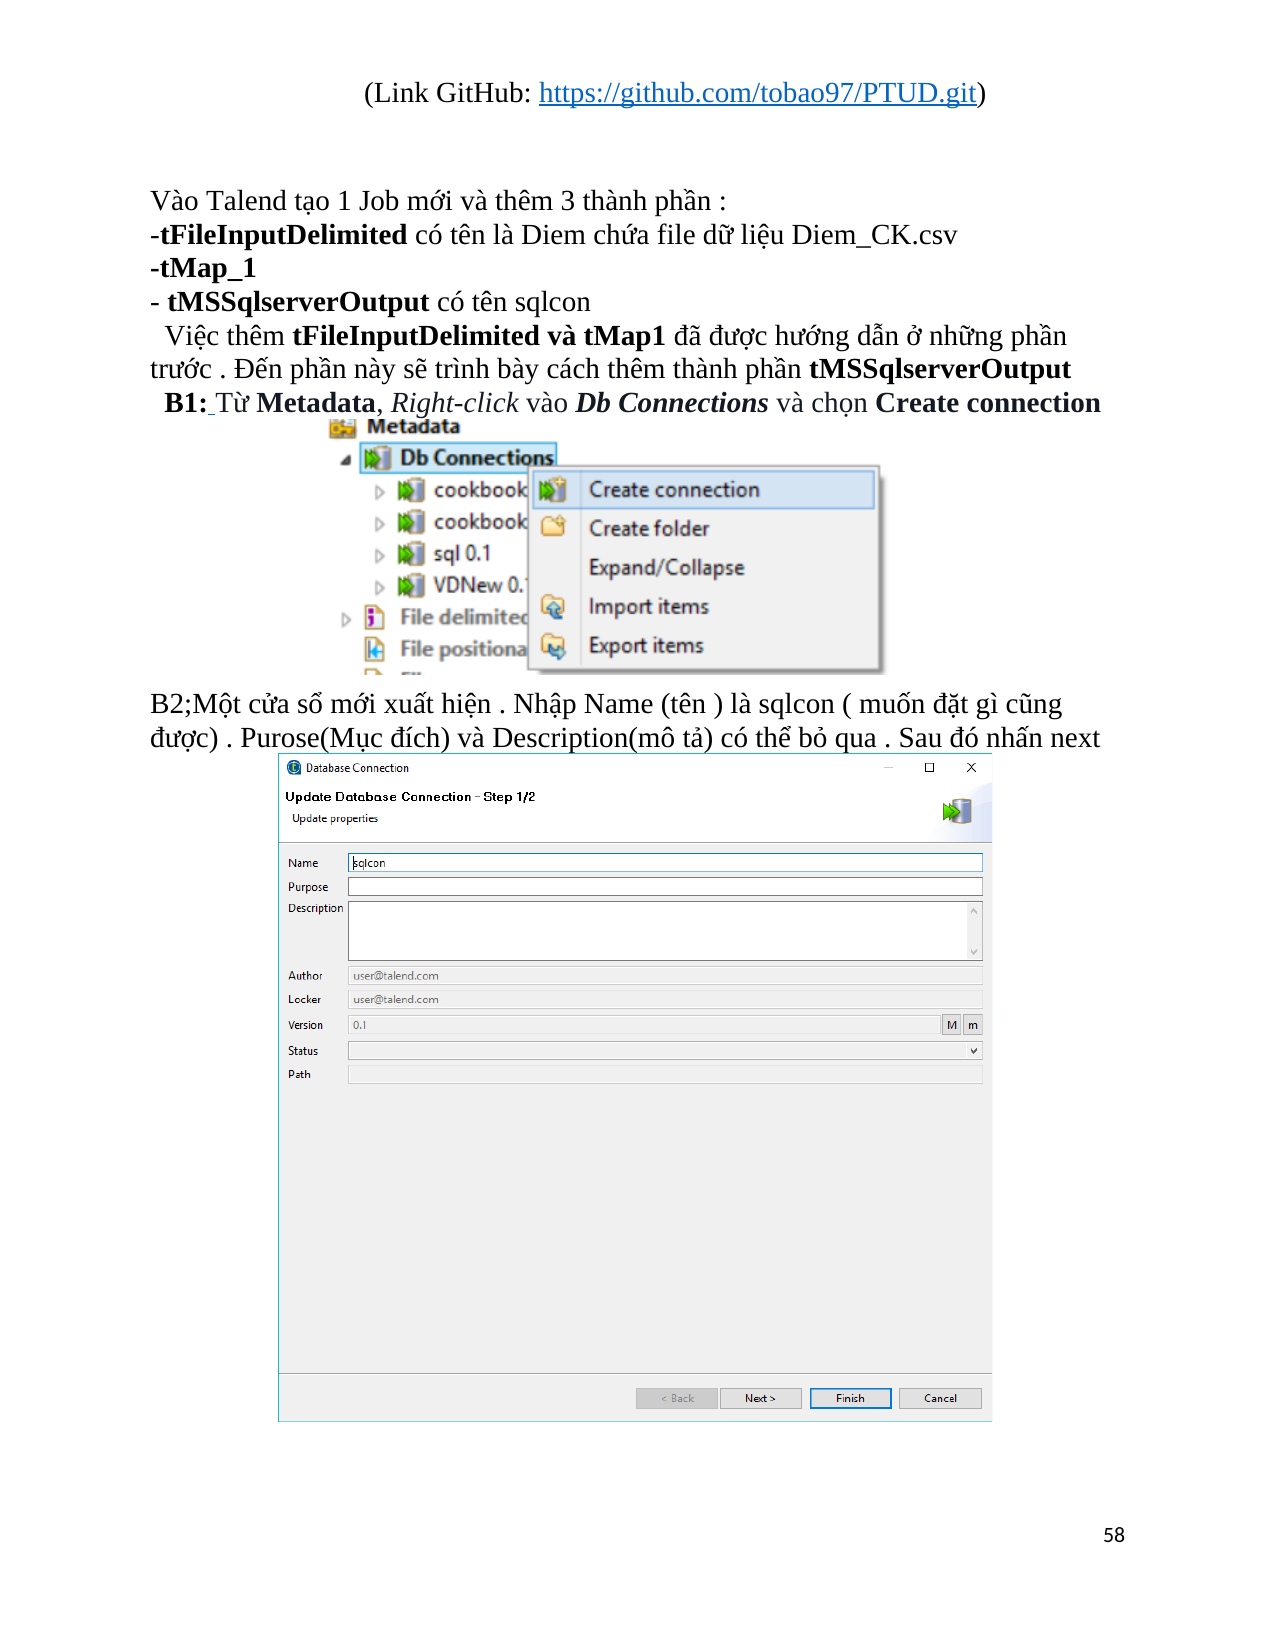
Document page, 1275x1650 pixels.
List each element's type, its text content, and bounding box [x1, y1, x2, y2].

text -tFileInputDelimited có tên là Diem chứa file dữ liệu Diem_CK.csv [150, 217, 1125, 251]
text - tMSSqlserverOutput có tên sqlcon [150, 284, 1125, 318]
text B2;Một cửa sổ mới xuất hiện . Nhập Name (tên ) là sqlcon ( muốn đặt gì cũng được) . Purose(Mục đích) và Description(mô tả) có thể bỏ qua . Sau đó nhấn next [150, 687, 1125, 754]
picture [323, 419, 899, 675]
text Việc thêm tFileInputDelimited và tMap1 đã được hướng dẫn ở những phần trước . Đến phần này sẽ trình bày cách thêm thành phần tMSSqlserverOutput [150, 318, 1125, 385]
text B1: Từ Metadata, Right-click vào Db Connections và chọn Create connection [150, 385, 1125, 418]
text -tMap_1 [150, 251, 1125, 284]
picture [278, 753, 993, 1422]
text Vào Talend tạo 1 Job mới và thêm 3 thành phần : [150, 183, 1125, 217]
